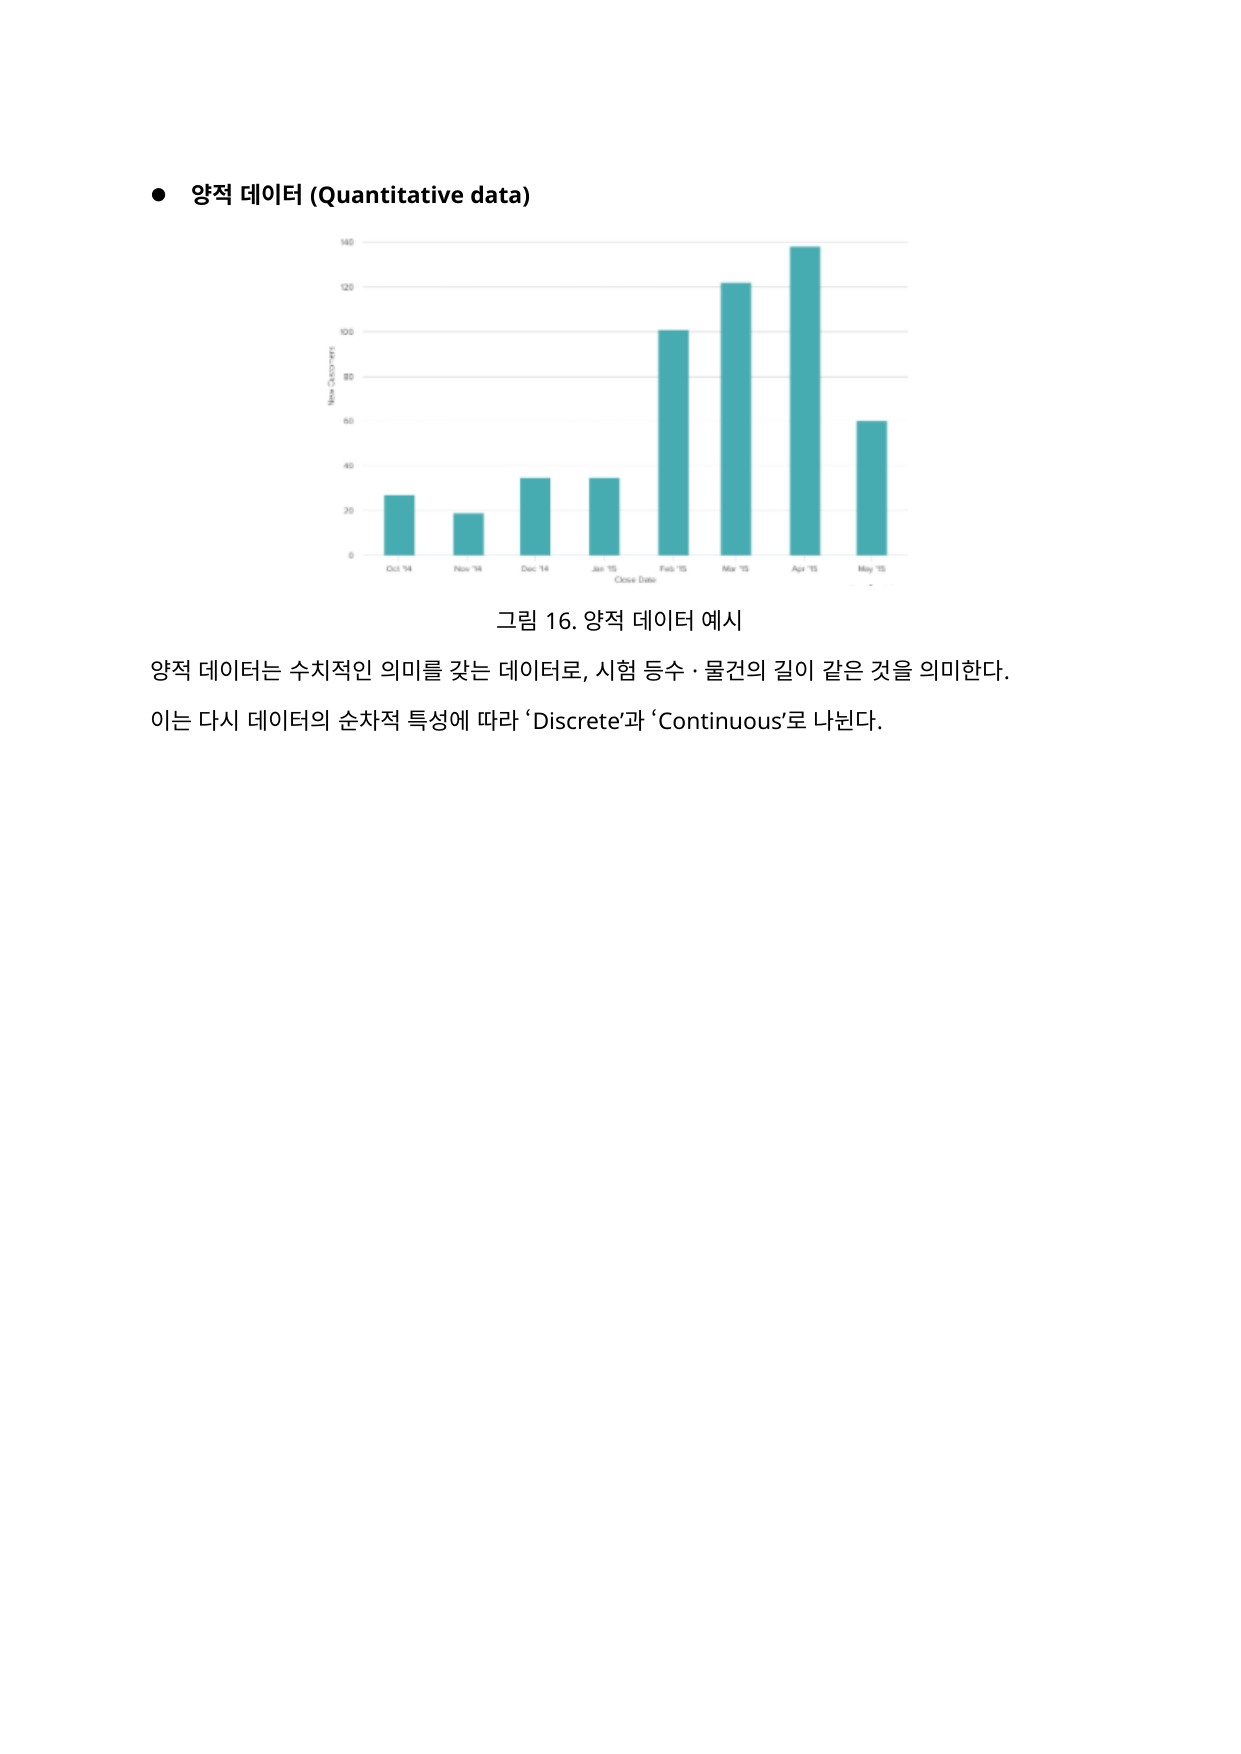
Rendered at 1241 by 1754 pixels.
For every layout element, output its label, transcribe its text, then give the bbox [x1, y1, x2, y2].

picture [321, 229, 919, 586]
text 양적 데이터 (Quantitative data) [150, 177, 1090, 211]
text 그림 16. 양적 데이터 예시 [150, 603, 1090, 636]
text 양적 데이터는 수치적인 의미를 갖는 데이터로, 시험 등수 · 물건의 길이 같은 것을 의미한다. [150, 653, 1090, 686]
text 이는 다시 데이터의 순차적 특성에 따라 ‘Discrete’과 ‘Continuous’로 나뉜다. [150, 703, 1090, 736]
